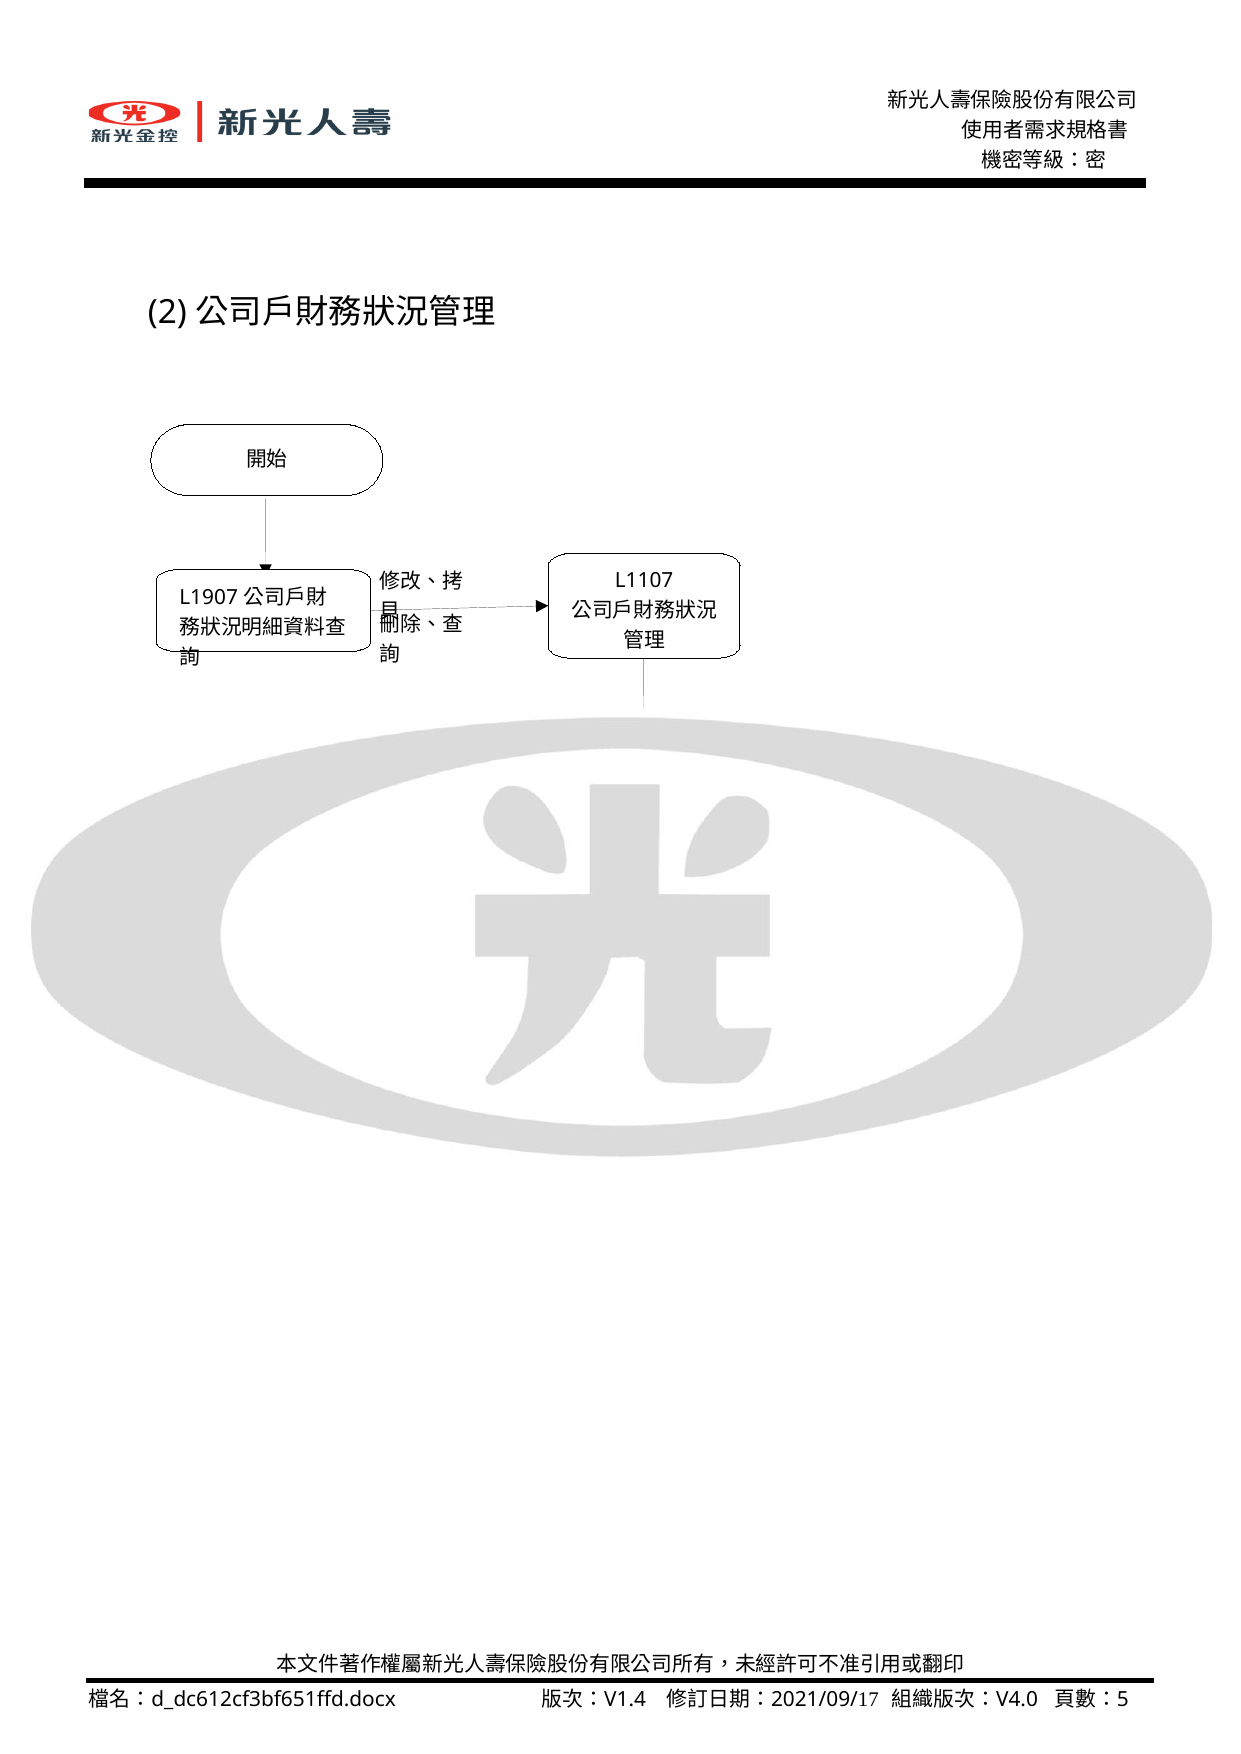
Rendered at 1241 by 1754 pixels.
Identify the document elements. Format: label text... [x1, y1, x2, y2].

picture [25, 709, 1215, 1163]
subtitle 公司戶財務狀況管理 [148, 285, 1152, 334]
picture [88, 86, 414, 142]
